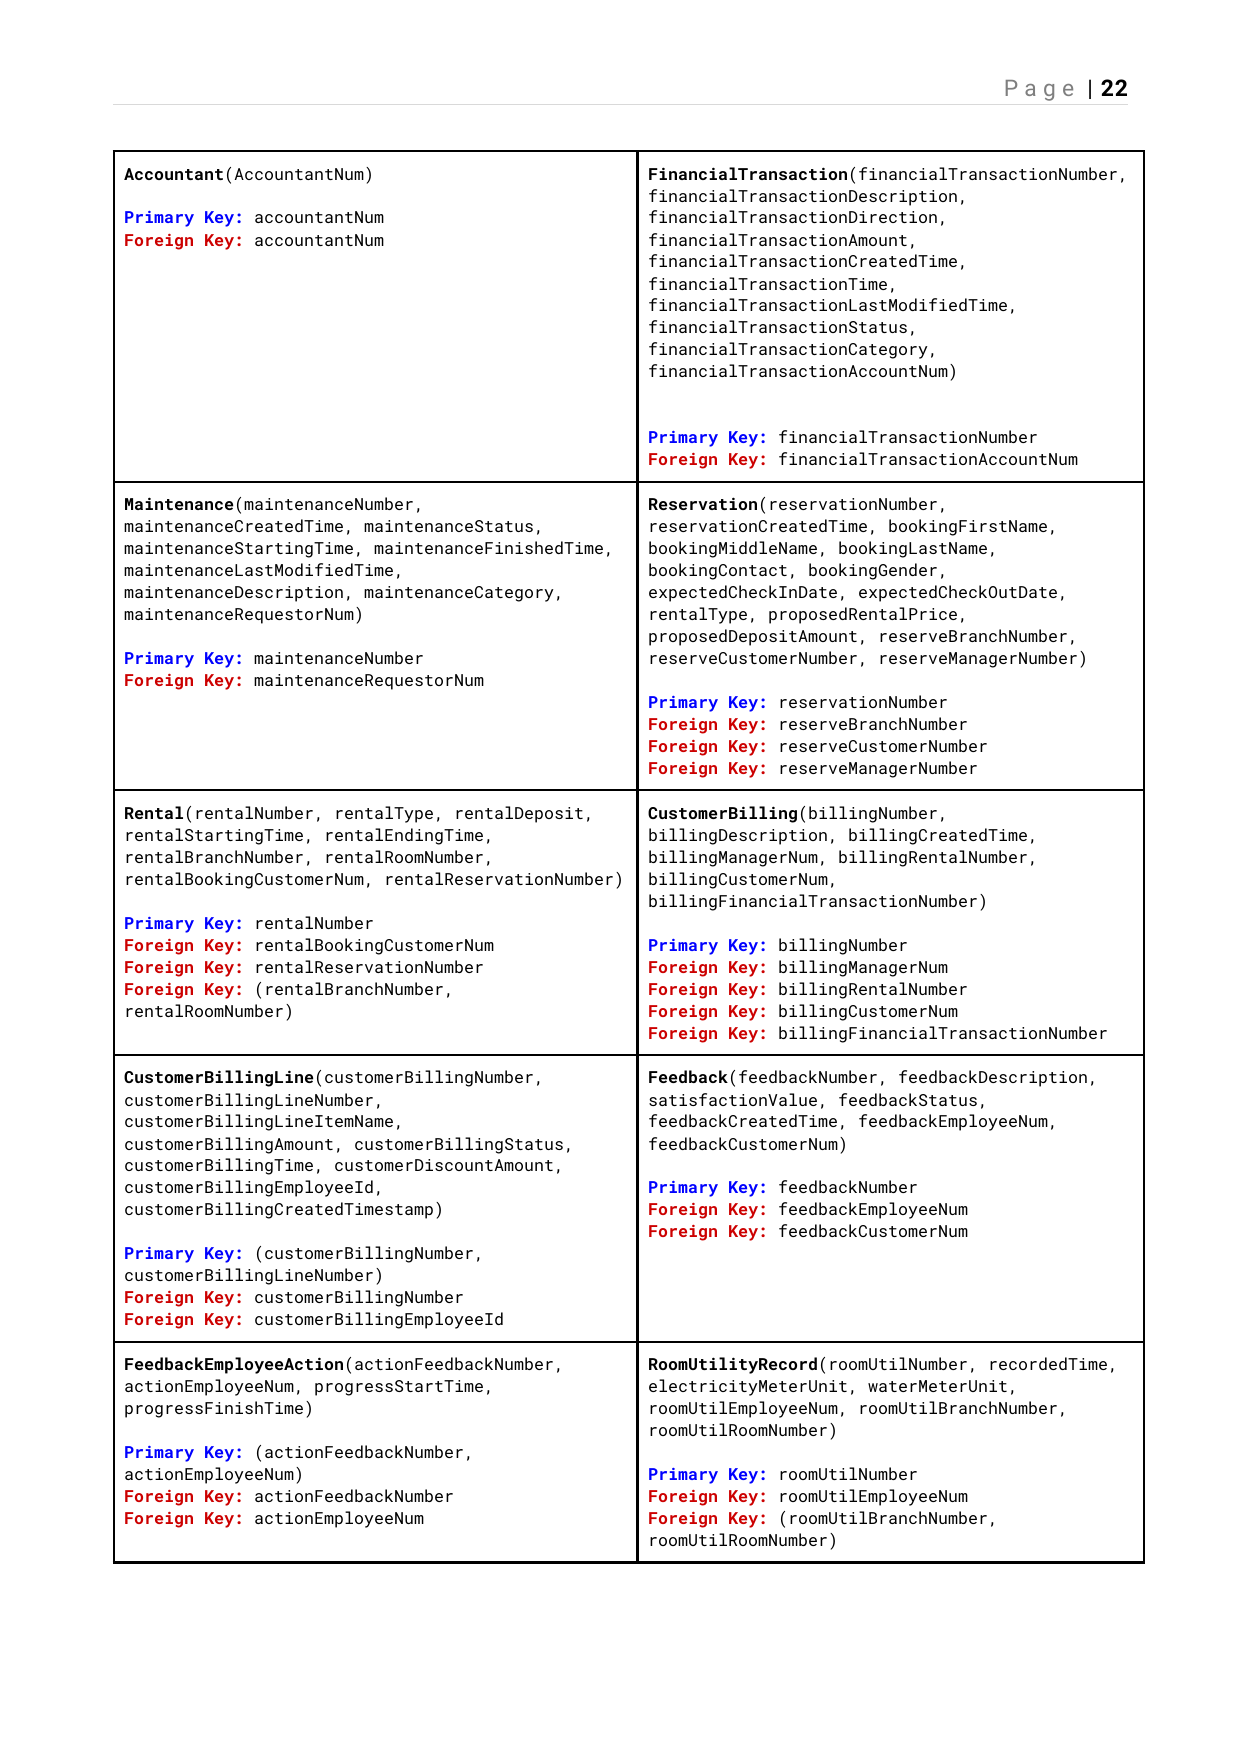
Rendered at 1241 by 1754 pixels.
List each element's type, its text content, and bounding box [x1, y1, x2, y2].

table_cell Accountant(AccountantNum) Primary Key: accountantNum Foreign Key: accountantNum [115, 152, 636, 481]
table_cell FinancialTransaction(financialTransactionNumber, financialTransactionDescription, financialTransactionDirection, financialTransactionAmount, financialTransactionCreatedTime, financialTransactionTime, financialTransactionLastModifiedTime, financialTransactionStatus, financialTransactionCategory, financialTransactionAccountNum) Primary Key: financialTransactionNumber Foreign Key: financialTransactionAccountNum [639, 152, 1143, 481]
table_cell Feedback(feedbackNumber, feedbackDescription, satisfactionValue, feedbackStatus, feedbackCreatedTime, feedbackEmployeeNum, feedbackCustomerNum) Primary Key: feedbackNumber Foreign Key: feedbackEmployeeNum Foreign Key: feedbackCustomerNum [639, 1056, 1143, 1341]
table_cell Reservation(reservationNumber, reservationCreatedTime, bookingFirstName, bookingMiddleName, bookingLastName, bookingContact, bookingGender, expectedCheckInDate, expectedCheckOutDate, rentalType, proposedRentalPrice, proposedDepositAmount, reserveBranchNumber, reserveCustomerNumber, reserveManagerNumber) Primary Key: reservationNumber Foreign Key: reserveBranchNumber Foreign Key: reserveCustomerNumber Foreign Key: reserveManagerNumber [639, 483, 1143, 789]
table_cell Maintenance(maintenanceNumber, maintenanceCreatedTime, maintenanceStatus, maintenanceStartingTime, maintenanceFinishedTime, maintenanceLastModifiedTime, maintenanceDescription, maintenanceCategory, maintenanceRequestorNum) Primary Key: maintenanceNumber Foreign Key: maintenanceRequestorNum [115, 483, 636, 789]
table_cell FeedbackEmployeeAction(actionFeedbackNumber, actionEmployeeNum, progressStartTime, progressFinishTime) Primary Key: (actionFeedbackNumber, actionEmployeeNum) Foreign Key: actionFeedbackNumber Foreign Key: actionEmployeeNum [115, 1343, 636, 1561]
table_cell CustomerBilling(billingNumber, billingDescription, billingCreatedTime, billingManagerNum, billingRentalNumber, billingCustomerNum, billingFinancialTransactionNumber) Primary Key: billingNumber Foreign Key: billingManagerNum Foreign Key: billingRentalNumber Foreign Key: billingCustomerNum Foreign Key: billingFinancialTransactionNumber [639, 791, 1143, 1054]
table_cell CustomerBillingLine(customerBillingNumber, customerBillingLineNumber, customerBillingLineItemName, customerBillingAmount, customerBillingStatus, customerBillingTime, customerDiscountAmount, customerBillingEmployeeId, customerBillingCreatedTimestamp) Primary Key: (customerBillingNumber, customerBillingLineNumber) Foreign Key: customerBillingNumber Foreign Key: customerBillingEmployeeId [115, 1056, 636, 1341]
table_cell RoomUtilityRecord(roomUtilNumber, recordedTime, electricityMeterUnit, waterMeterUnit, roomUtilEmployeeNum, roomUtilBranchNumber, roomUtilRoomNumber) Primary Key: roomUtilNumber Foreign Key: roomUtilEmployeeNum Foreign Key: (roomUtilBranchNumber, roomUtilRoomNumber) [639, 1343, 1143, 1561]
table_cell Rental(rentalNumber, rentalType, rentalDeposit, rentalStartingTime, rentalEndingTime, rentalBranchNumber, rentalRoomNumber, rentalBookingCustomerNum, rentalReservationNumber) Primary Key: rentalNumber Foreign Key: rentalBookingCustomerNum Foreign Key: rentalReservationNumber Foreign Key: (rentalBranchNumber, rentalRoomNumber) [115, 791, 636, 1054]
